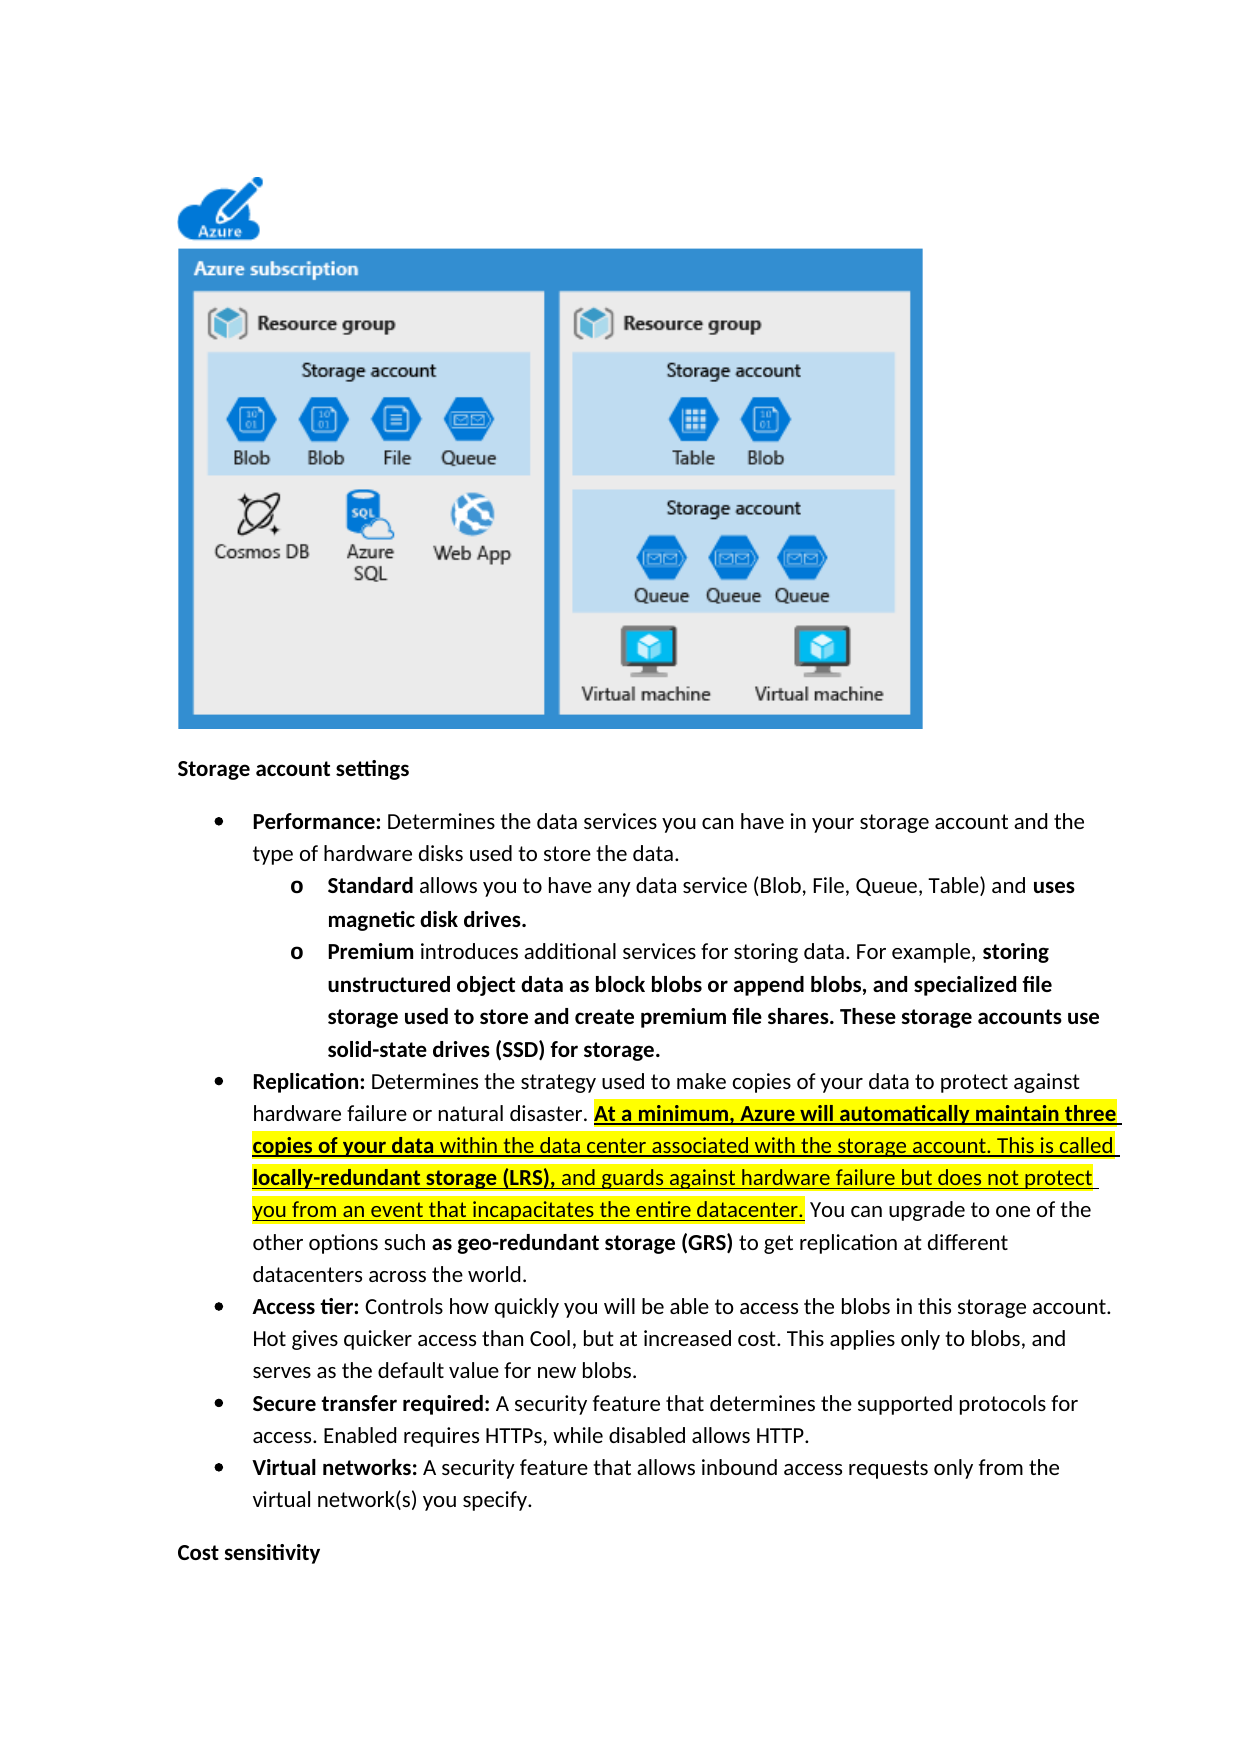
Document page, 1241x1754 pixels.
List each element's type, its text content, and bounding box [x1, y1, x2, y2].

list Replication: Determines the strategy used to make copies of your data to protect against hardware failure or natural disaster. At a minimum, Azure will automatically maintain three copies of your data within the data center associated with the storage account. This is called locally-redundant storage (LRS), and guards against hardware failure but does not protect you from an event that incapacitates the entire datacenter. You can upgrade to one of the other options such as geo-redundant storage (GRS) to get replication at different datacenters across the world. [215, 1067, 1122, 1288]
list Access tier: Controls how quickly you will be able to access the blobs in this storage account. Hot gives quicker access than Cool, but at increased cost. This applies only to blobs, and serves as the default value for new blobs. [215, 1292, 1122, 1384]
list Premium introduces additional services for storing data. For example, storing unstructured object data as block blobs or append blobs, and specialized file storage used to store and create premium file shares. These storage accounts use solid-state drives (SSD) for storage. [290, 937, 1122, 1063]
list Standard allows you to have any data service (Blob, File, Queue, Table) and uses magnetic disk drives. [290, 871, 1122, 933]
list Virtual networks: A security feature that allows inbound access requests only from the virtual network(s) you specify. [215, 1453, 1122, 1513]
list Performance: Determines the data services you can have in your storage account and the type of hardware disks used to store the data. [215, 807, 1122, 867]
text Storage account settings [177, 754, 1122, 782]
list Secure transfer required: A security feature that determines the supported protocols for access. Enabled requires HTTPs, while disabled allows HTTP. [215, 1389, 1122, 1449]
picture [177, 177, 923, 729]
text Cost sensitivity [177, 1538, 1122, 1566]
